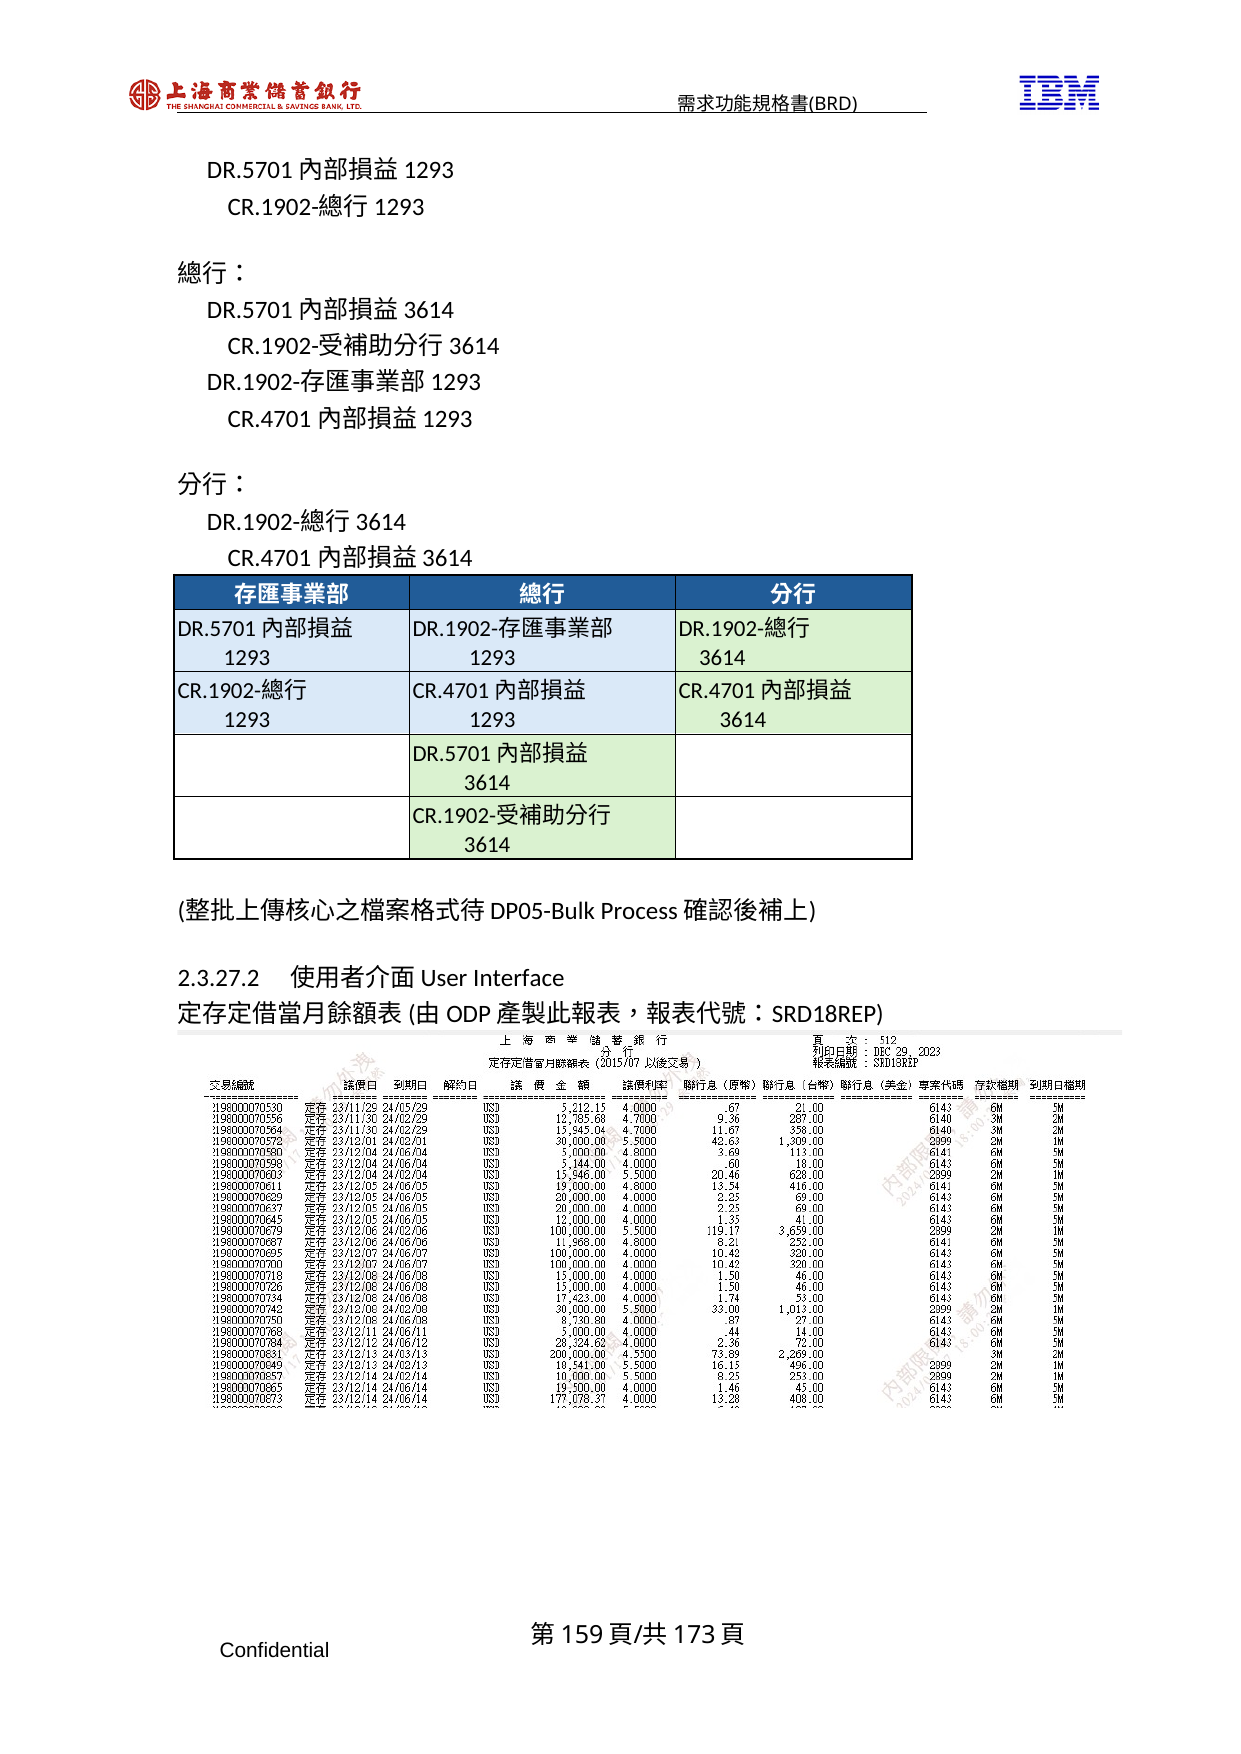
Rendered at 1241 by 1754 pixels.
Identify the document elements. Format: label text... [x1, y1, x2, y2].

text DR.5701 內部損益3614 [207, 289, 1122, 326]
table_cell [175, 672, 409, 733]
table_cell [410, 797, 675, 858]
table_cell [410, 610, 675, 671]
picture [177, 1030, 1123, 1408]
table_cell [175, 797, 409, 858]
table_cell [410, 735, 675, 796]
text CR.1902-受補助分行3614 [207, 326, 1122, 362]
text CR.4701 內部損益3614 [207, 537, 1122, 573]
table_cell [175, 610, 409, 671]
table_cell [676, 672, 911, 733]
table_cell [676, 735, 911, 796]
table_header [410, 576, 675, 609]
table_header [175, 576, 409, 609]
text DR.1902-總行3614 [207, 501, 1122, 537]
text 分行： [177, 465, 1122, 501]
text (整批上傳核心之檔案格式待DP05-Bulk Process 確認後補上) [177, 891, 1122, 927]
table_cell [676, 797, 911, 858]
text CR.4701 內部損益1293 [207, 398, 1122, 434]
text DR.5701 內部損益1293 [207, 150, 1122, 186]
list 使用者介面 User Interface [177, 957, 1122, 994]
text 總行： [177, 253, 1122, 289]
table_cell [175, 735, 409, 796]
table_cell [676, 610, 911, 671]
text CR.1902-總行1293 [207, 186, 1122, 222]
picture [122, 77, 369, 113]
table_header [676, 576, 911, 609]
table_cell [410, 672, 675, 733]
text 定存定借當月餘額表 (由 ODP 產製此報表，報表代號：SRD18REP) [177, 994, 1122, 1030]
text DR.1902-存匯事業部1293 [207, 362, 1122, 398]
